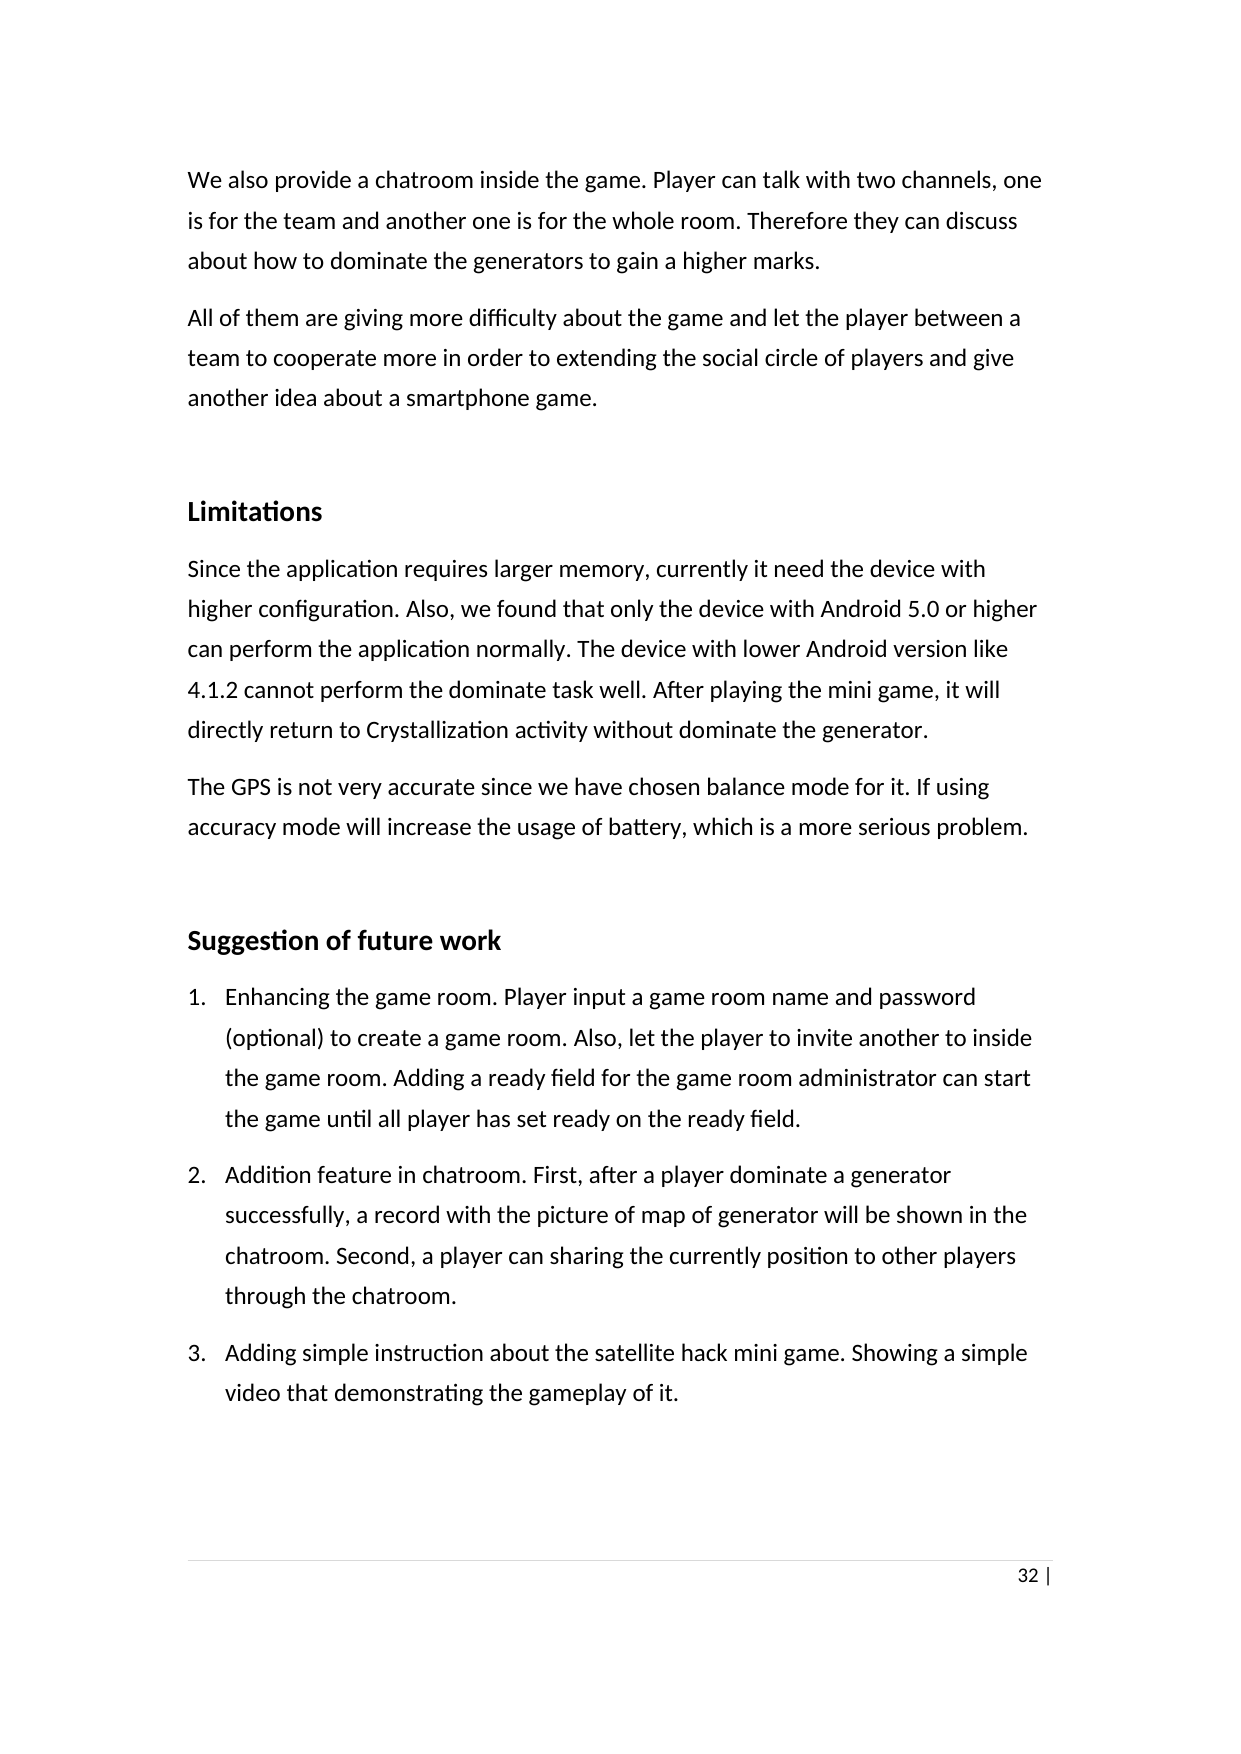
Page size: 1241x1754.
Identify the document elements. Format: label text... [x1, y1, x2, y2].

text The GPS is not very accurate since we have chosen balance mode for it. If using accuracy mode will increase the usage of battery, which is a more serious problem. [187, 767, 1053, 845]
list Addition feature in chatroom. First, after a player dominate a generator successfully, a record with the picture of map of generator will be shown in the chatroom. Second, a player can sharing the currently position to other players through the chatroom. [187, 1156, 1053, 1314]
list Adding simple instruction about the satellite hack mini game. Showing a simple video that demonstrating the gameplay of it. [187, 1334, 1053, 1412]
list Enhancing the game room. Player input a game room name and password (optional) to create a game room. Also, let the player to invite another to inside the game room. Adding a ready field for the game room administrator can start the game until all player has set ready on the ready field. [187, 978, 1053, 1137]
text We also provide a chatroom inside the game. Player can talk with two channels, one is for the team and another one is for the whole room. Therefore they can discuss about how to dominate the generators to gain a higher marks. [187, 161, 1053, 279]
text Suggestion of future work [187, 921, 1053, 958]
text Since the application requires larger memory, currently it need the device with higher configuration. Also, we found that only the device with Android 5.0 or higher can perform the application normally. The device with lower Android version like 4.1.2 cannot perform the dominate task well. After playing the mini game, it will directly return to Crystallization activity without dominate the generator. [187, 549, 1053, 748]
text Limitations [187, 492, 1053, 530]
text All of them are giving more difficulty about the game and let the player between a team to cooperate more in order to extending the social circle of players and give another idea about a smartphone game. [187, 298, 1053, 417]
